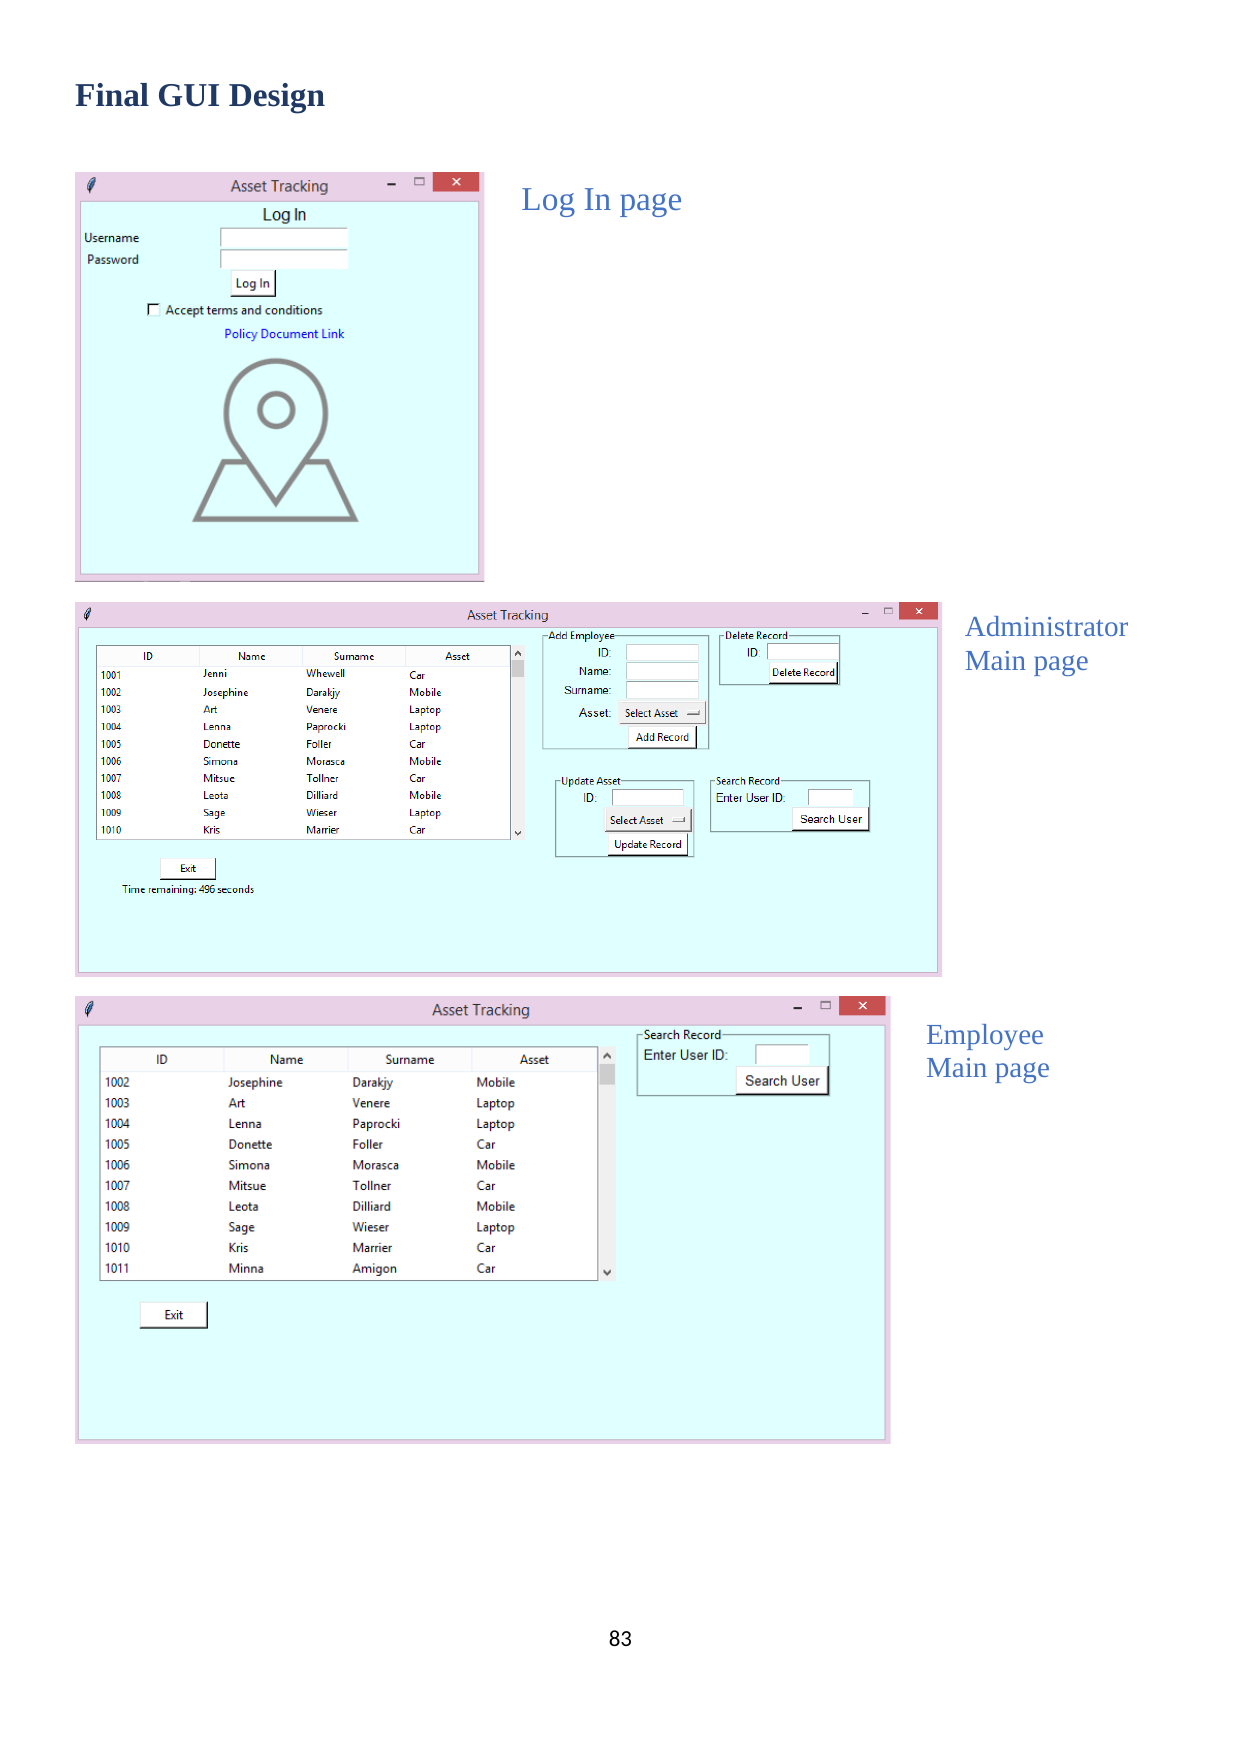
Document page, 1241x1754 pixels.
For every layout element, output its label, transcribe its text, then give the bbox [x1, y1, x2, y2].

picture [75, 172, 485, 582]
picture [75, 602, 943, 977]
picture [75, 996, 891, 1444]
subtitle Final GUI Design [75, 75, 1165, 113]
